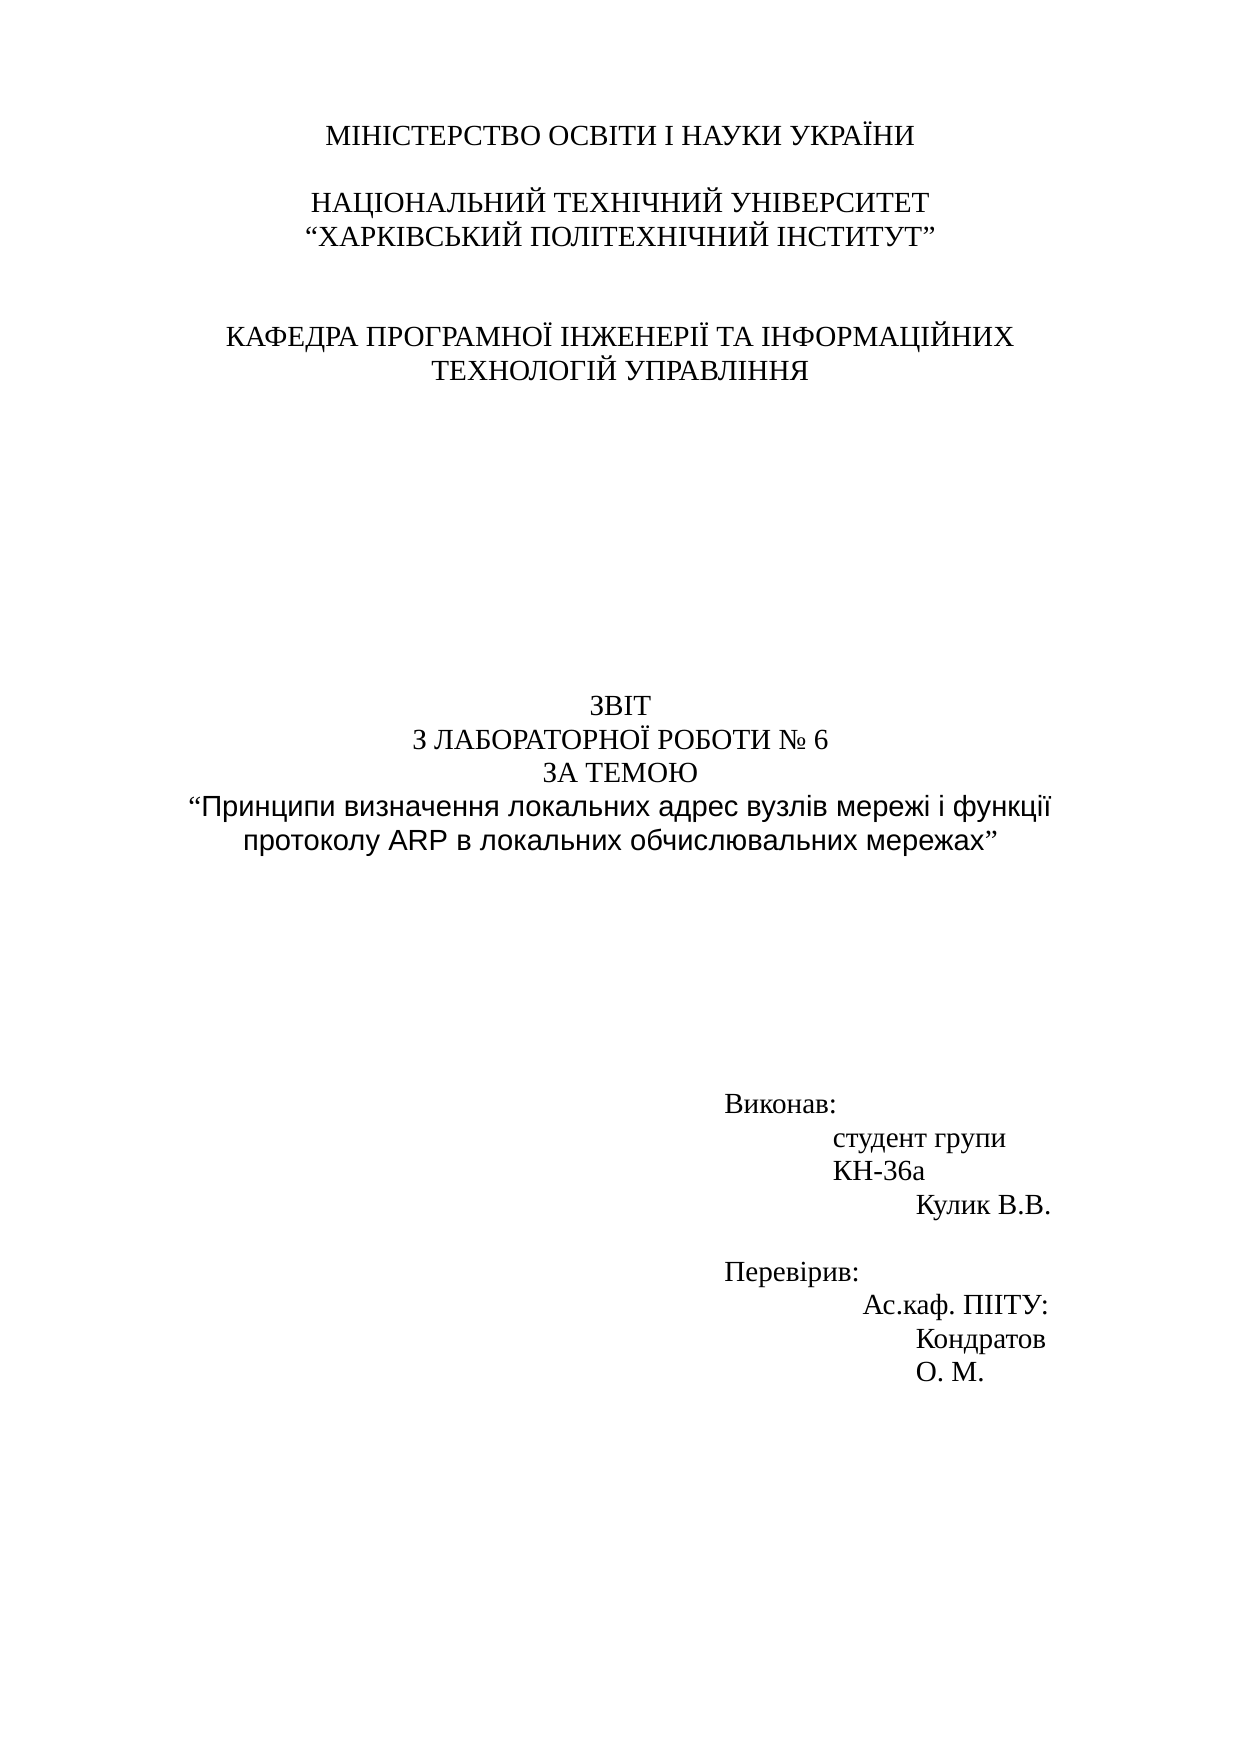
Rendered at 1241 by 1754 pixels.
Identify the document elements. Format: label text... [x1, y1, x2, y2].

text КАФЕДРА ПРОГРАМНОЇ ІНЖЕНЕРІЇ ТА ІНФОРМАЦІЙНИХ ТЕХНОЛОГІЙ УПРАВЛІННЯ [177, 319, 1063, 386]
text МІНІСТЕРСТВО ОСВІТИ І НАУКИ УКРАЇНИ [177, 118, 1063, 152]
text ЗВІТ [177, 688, 1063, 722]
text З ЛАБОРАТОРНОЇ РОБОТИ № 6 [177, 722, 1063, 755]
text студент групи КН-36а [833, 1120, 1063, 1187]
text Ас.каф. ПІІТУ: [862, 1287, 1063, 1321]
text ЗА ТЕМОЮ [177, 755, 1063, 789]
text “ХАРКІВСЬКИЙ ПОЛІТЕХНІЧНИЙ ІНСТИТУТ” [177, 219, 1063, 252]
text Перевірив: [177, 1254, 1063, 1287]
text НАЦІОНАЛЬНИЙ ТЕХНІЧНИЙ УНІВЕРСИТЕТ [177, 185, 1063, 219]
text “Принципи визначення локальних адрес вузлів мережі і функції протоколу ARP в локальних обчислювальних мережах” [177, 789, 1063, 856]
text Кулик В.В. [916, 1187, 1063, 1220]
text Кондратов О. М. [916, 1321, 1063, 1388]
text Виконав: [177, 1086, 1063, 1120]
